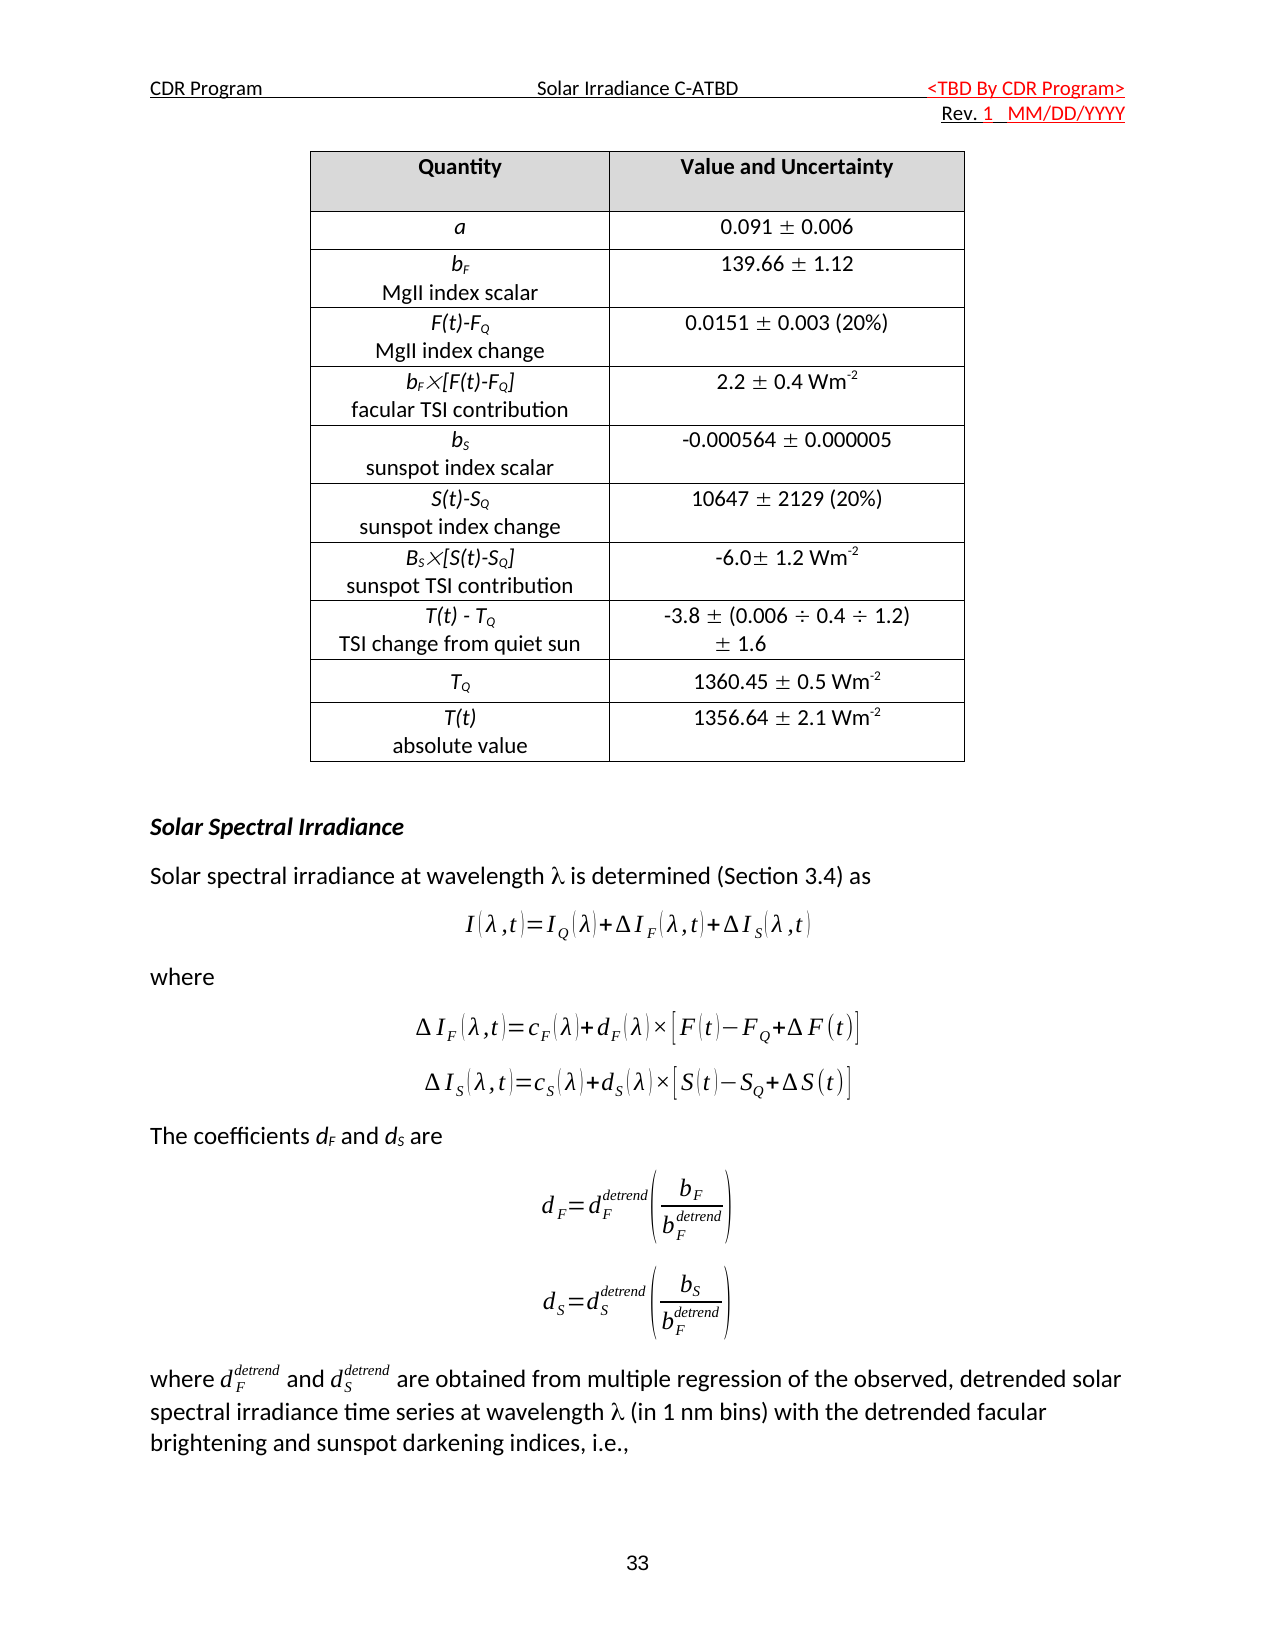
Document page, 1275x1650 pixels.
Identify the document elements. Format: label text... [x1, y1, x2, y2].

table_cell -0.000564 0.000005 [610, 426, 964, 483]
text where and are obtained from multiple regression of the observed, detrended solar spectral irradiance time series at wavelength (in 1 nm bins) with the detrended facular brightening and sunspot darkening indices, i.e., [150, 1361, 1125, 1457]
table_cell -6.0 1.2 Wm-2 [610, 543, 964, 600]
table_cell bF MgII index scalar [311, 250, 609, 307]
table_cell F(t)-FQ MgII index change [311, 308, 609, 366]
text Solar Spectral Irradiance [150, 811, 1125, 841]
table_cell 139.66 1.12 [610, 250, 964, 307]
table_cell TQ [311, 660, 609, 702]
table_cell 2.2 0.4 Wm-2 [610, 367, 964, 424]
text Solar spectral irradiance at wavelength is determined (Section 3.4) as [150, 860, 1125, 891]
table_cell 1360.45 0.5 Wm-2 [610, 660, 964, 702]
table_cell T(t) absolute value [311, 703, 609, 761]
text The coefficients dF and dS are [150, 1120, 1125, 1151]
table_header Value and Uncertainty [610, 152, 964, 211]
table_cell 1356.64 2.1 Wm-2 [610, 703, 964, 761]
table_cell BS[S(t)-SQ] sunspot TSI contribution [311, 543, 609, 600]
table_cell 0.091 0.006 [610, 212, 964, 248]
table_cell -3.8 (0.006 0.4 1.2) 1.6 [610, 601, 964, 659]
table_cell T(t) - TQ TSI change from quiet sun [311, 601, 609, 659]
table_cell S(t)-SQ sunspot index change [311, 484, 609, 542]
table_cell bS sunspot index scalar [311, 426, 609, 483]
table_cell bF[F(t)-FQ] facular TSI contribution [311, 367, 609, 424]
table_cell 0.0151 0.003 (20%) [610, 308, 964, 366]
text where [150, 961, 1125, 991]
table_cell 10647 2129 (20%) [610, 484, 964, 542]
table_header Quantity [311, 152, 609, 211]
table_cell a [311, 212, 609, 248]
